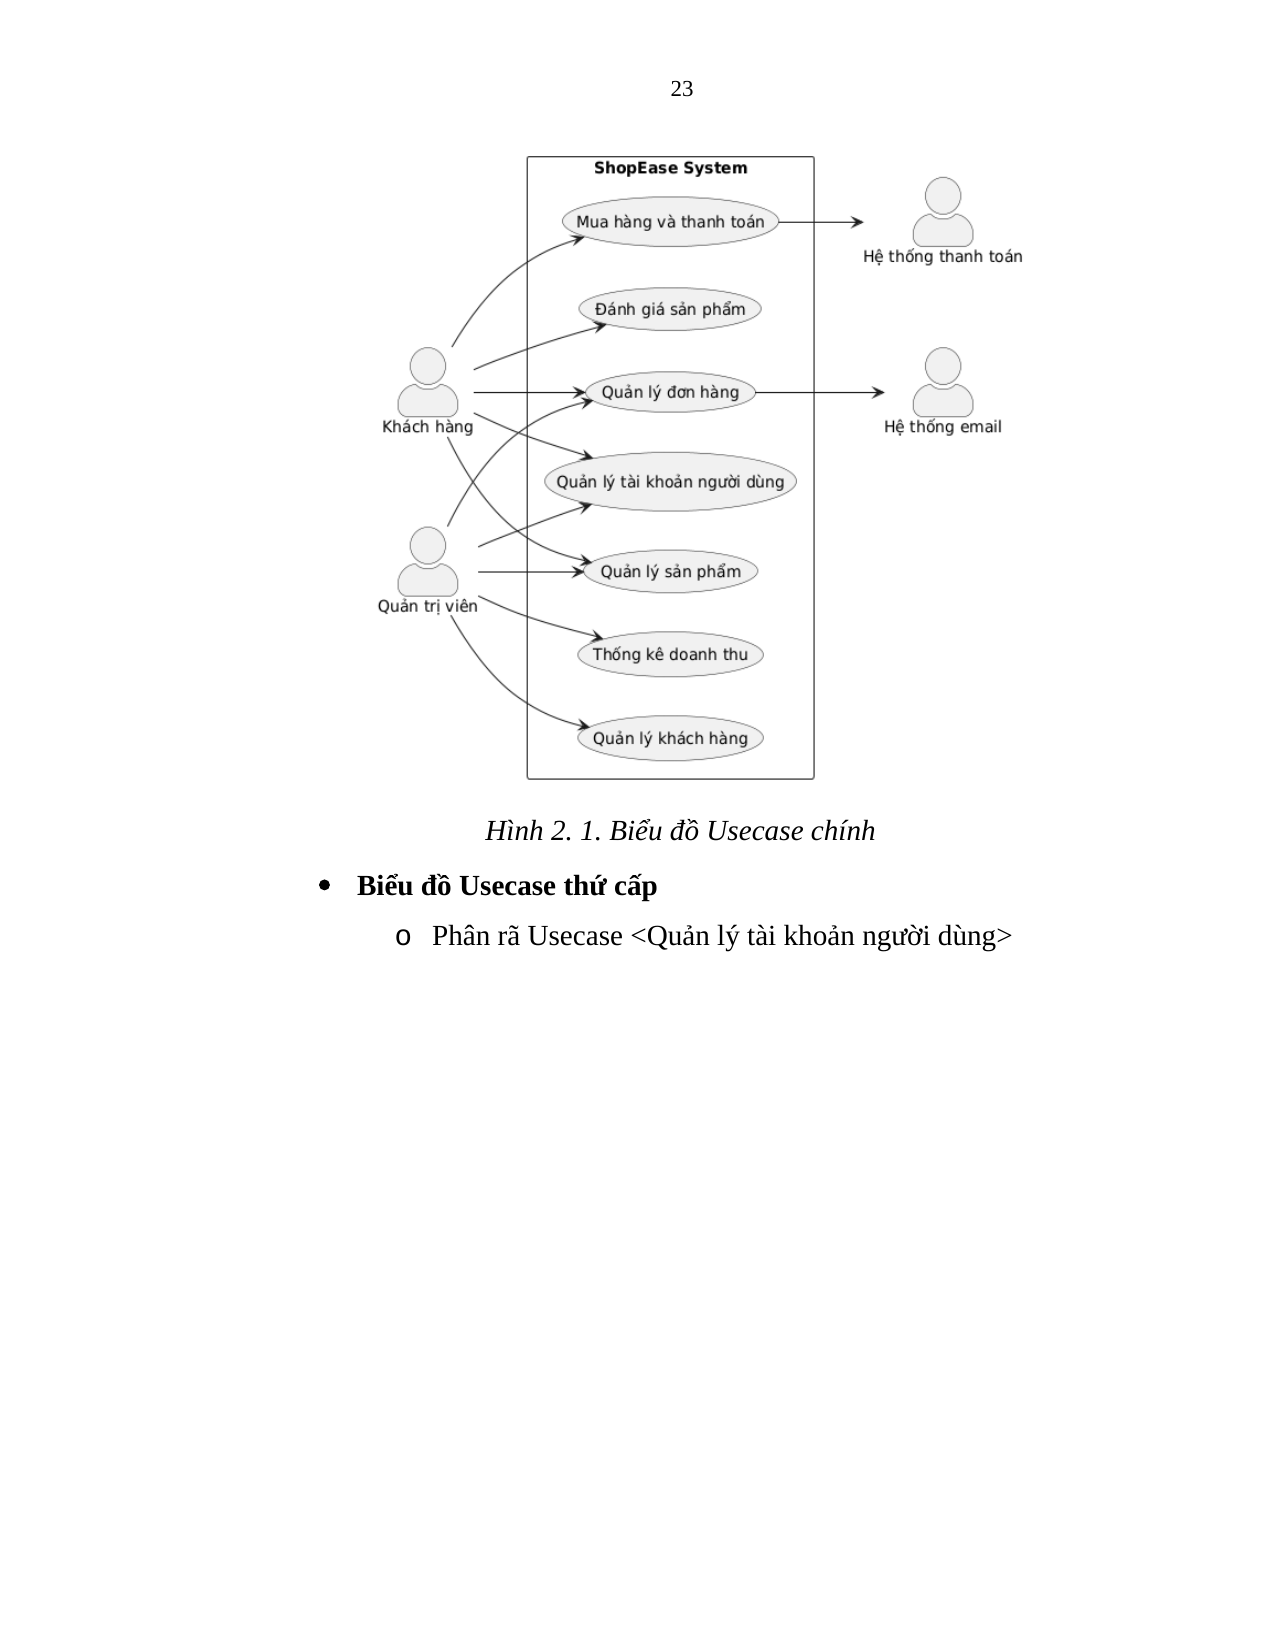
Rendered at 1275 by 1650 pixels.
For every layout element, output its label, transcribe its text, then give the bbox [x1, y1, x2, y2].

list Phân rã Usecase <Quản lý tài khoản người dùng> [394, 918, 1098, 954]
text Hình 2. 1. Biểu đồ Usecase chính [207, 813, 1157, 847]
list Biểu đồ Usecase thứ cấp [319, 868, 1098, 902]
picture [348, 147, 1032, 797]
